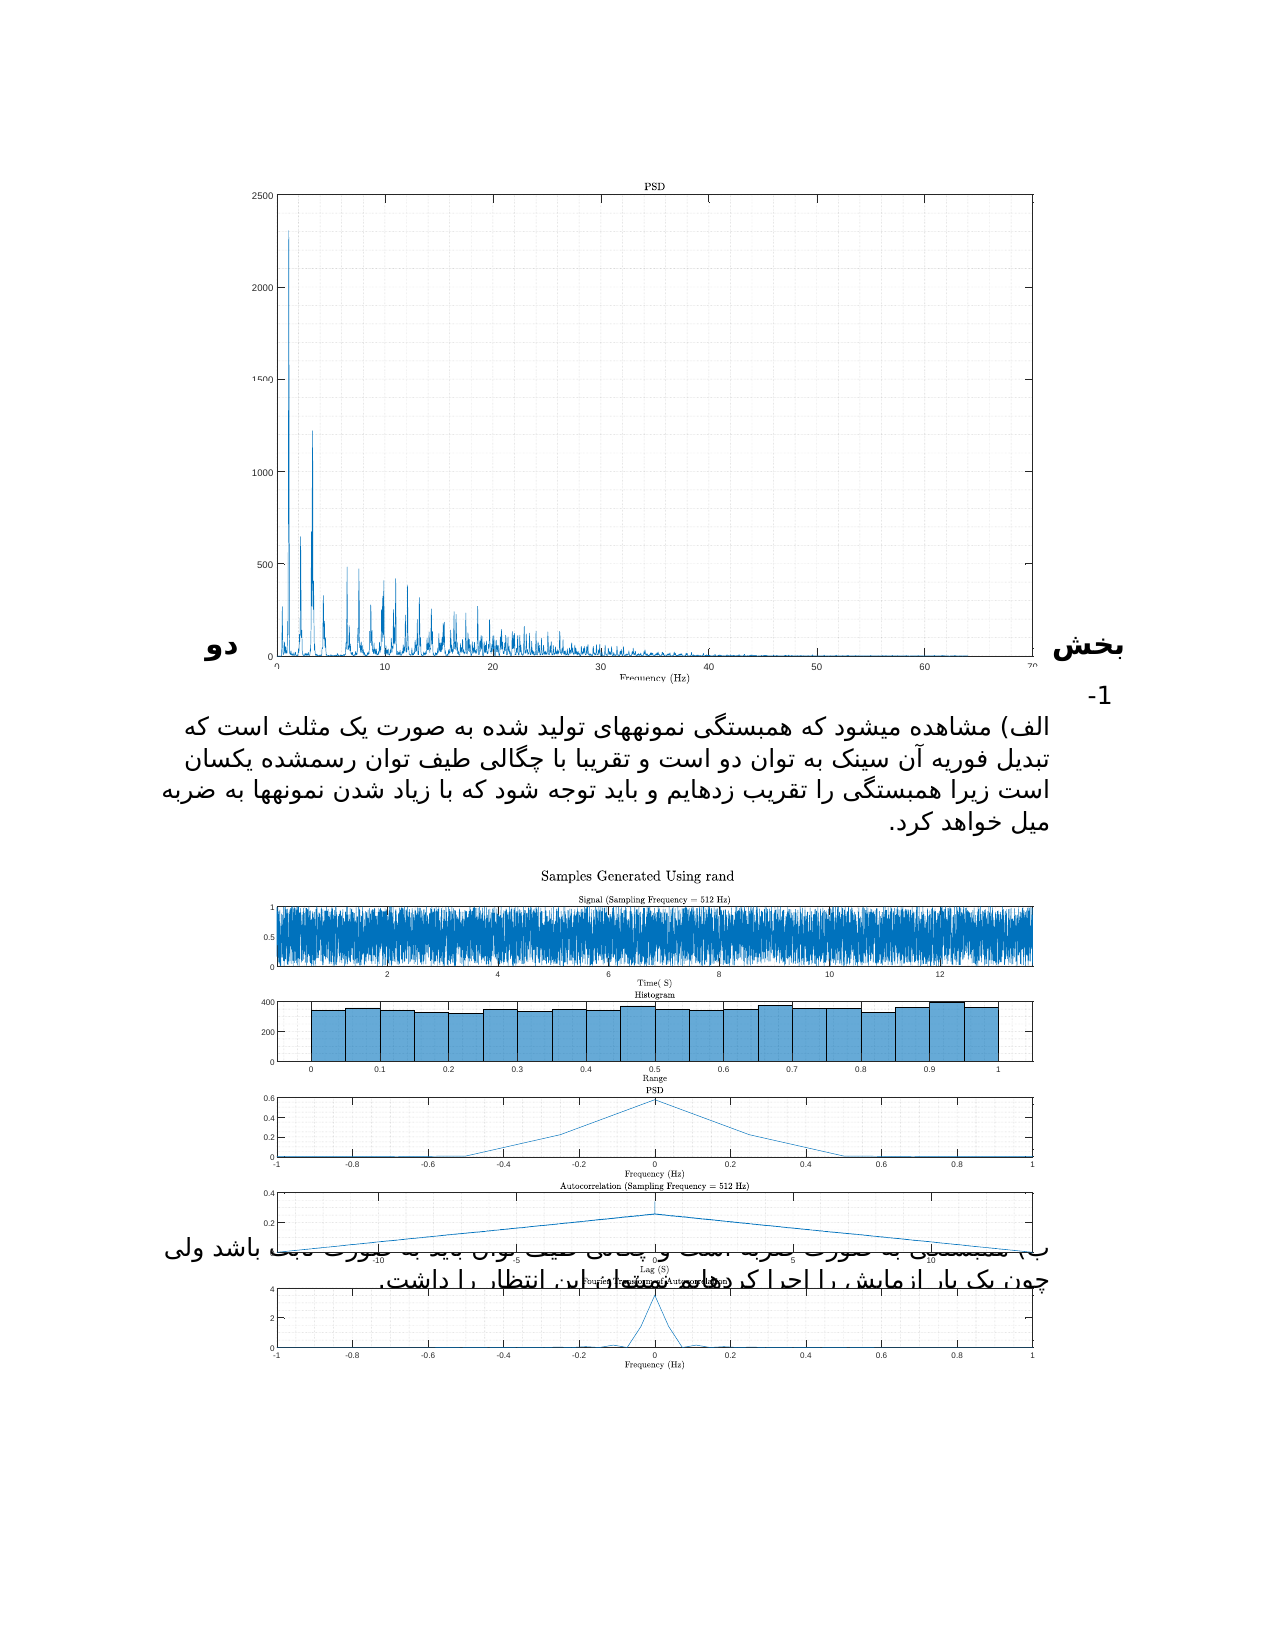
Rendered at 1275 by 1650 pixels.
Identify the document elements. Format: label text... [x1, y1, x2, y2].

text بخش دو [150, 627, 1125, 661]
list الف) مشاهده میشود که همبستگی نمونههای تولید شده به صورت یک مثلث است که تبدیل فوریه آن سینک به توان دو است و تقریبا با چگالی طیف توان رسمشده یکسان است زیرا همبستگی را تقریب زدهایم و باید توجه شود که با زیاد شدن نمونهها به ضربه میل خواهد کرد. [150, 712, 1050, 836]
list ب) همبستگی به صورت ضربه است و چگالی طیف توان باید به صورت ثابت باشد ولی چون یک بار ازمایش را اجرا کردهایم نمیتوان این انتظار را داشت. [150, 1233, 1050, 1294]
